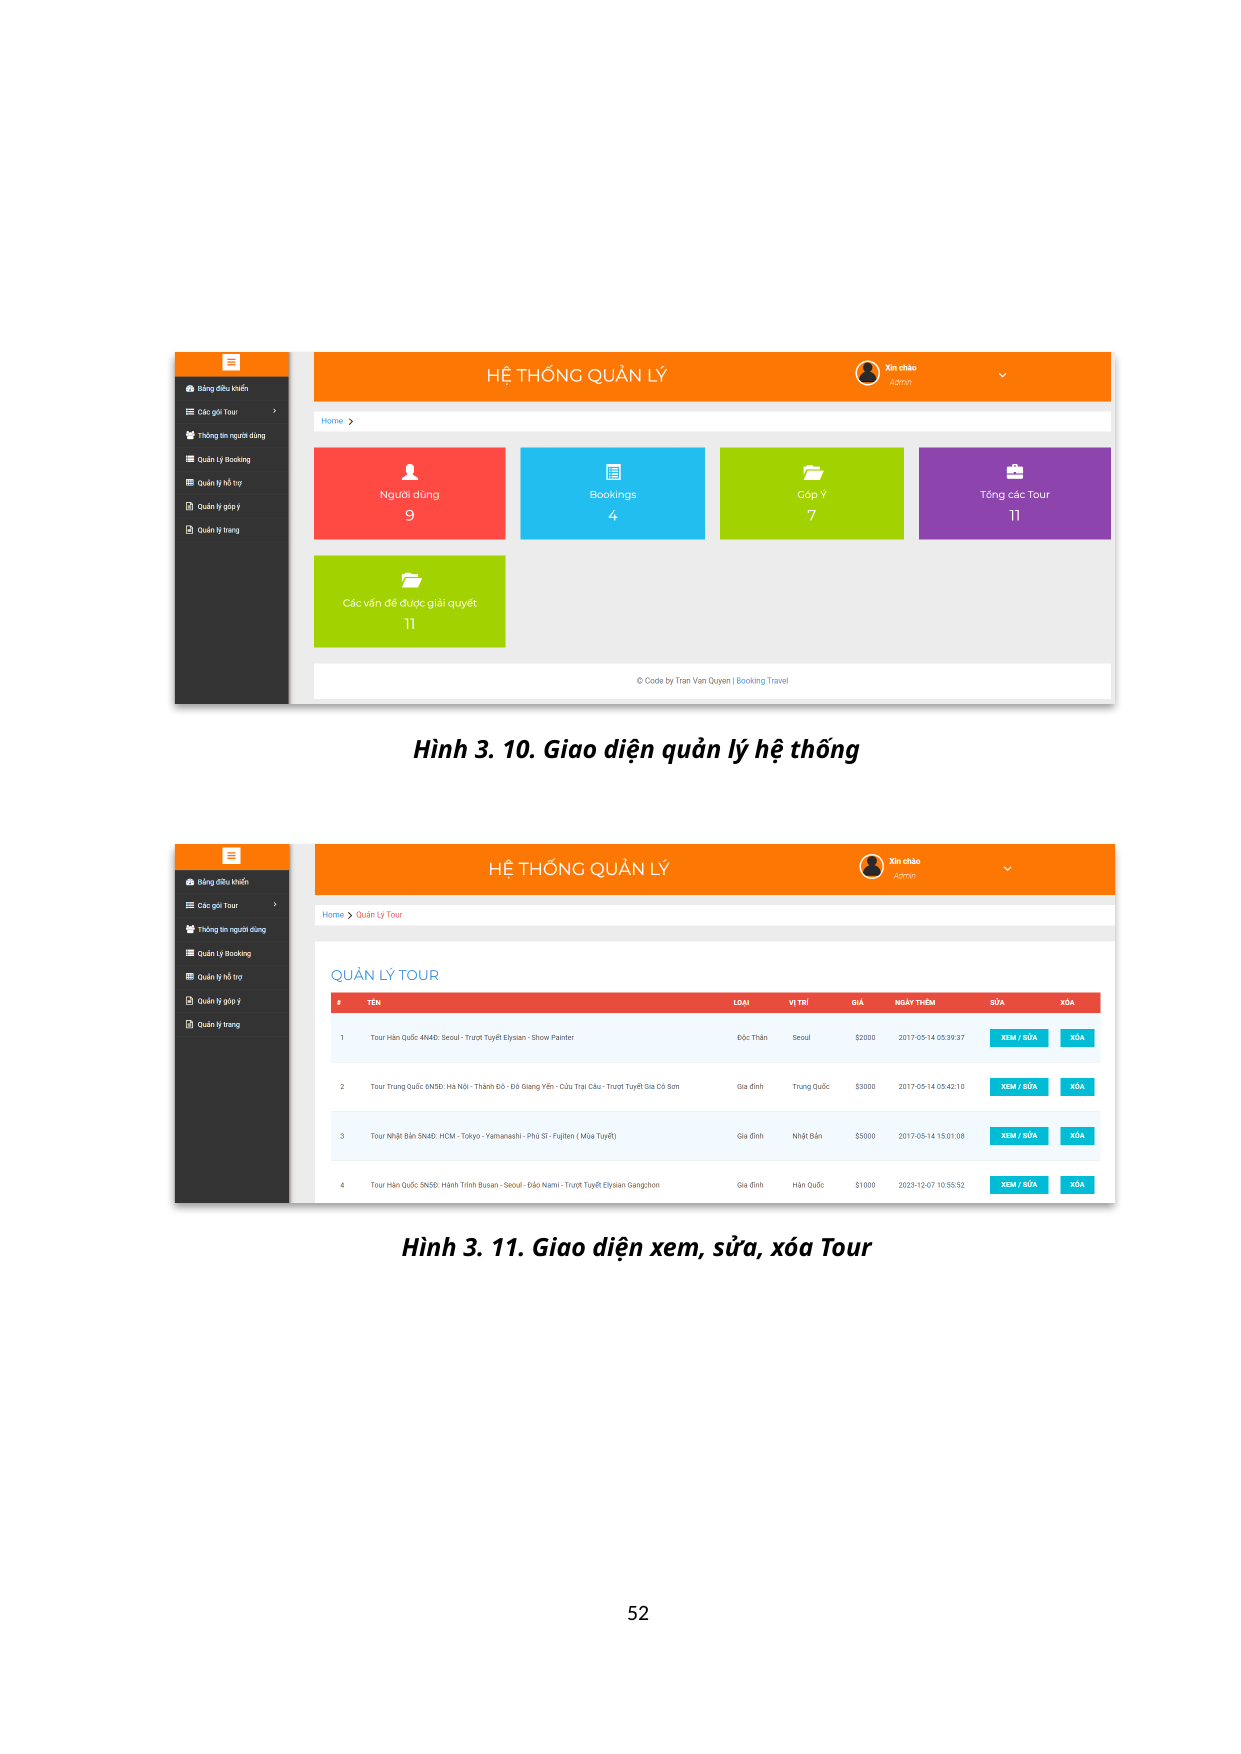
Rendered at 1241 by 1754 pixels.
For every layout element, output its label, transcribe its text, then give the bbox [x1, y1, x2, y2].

picture [174, 352, 1116, 704]
text Hình 3. 11. Giao diện xem, sửa, xóa Tour [165, 1230, 1110, 1264]
text Hình 3. 10. Giao diện quản lý hệ thống [165, 731, 1110, 765]
picture [174, 844, 1116, 1203]
